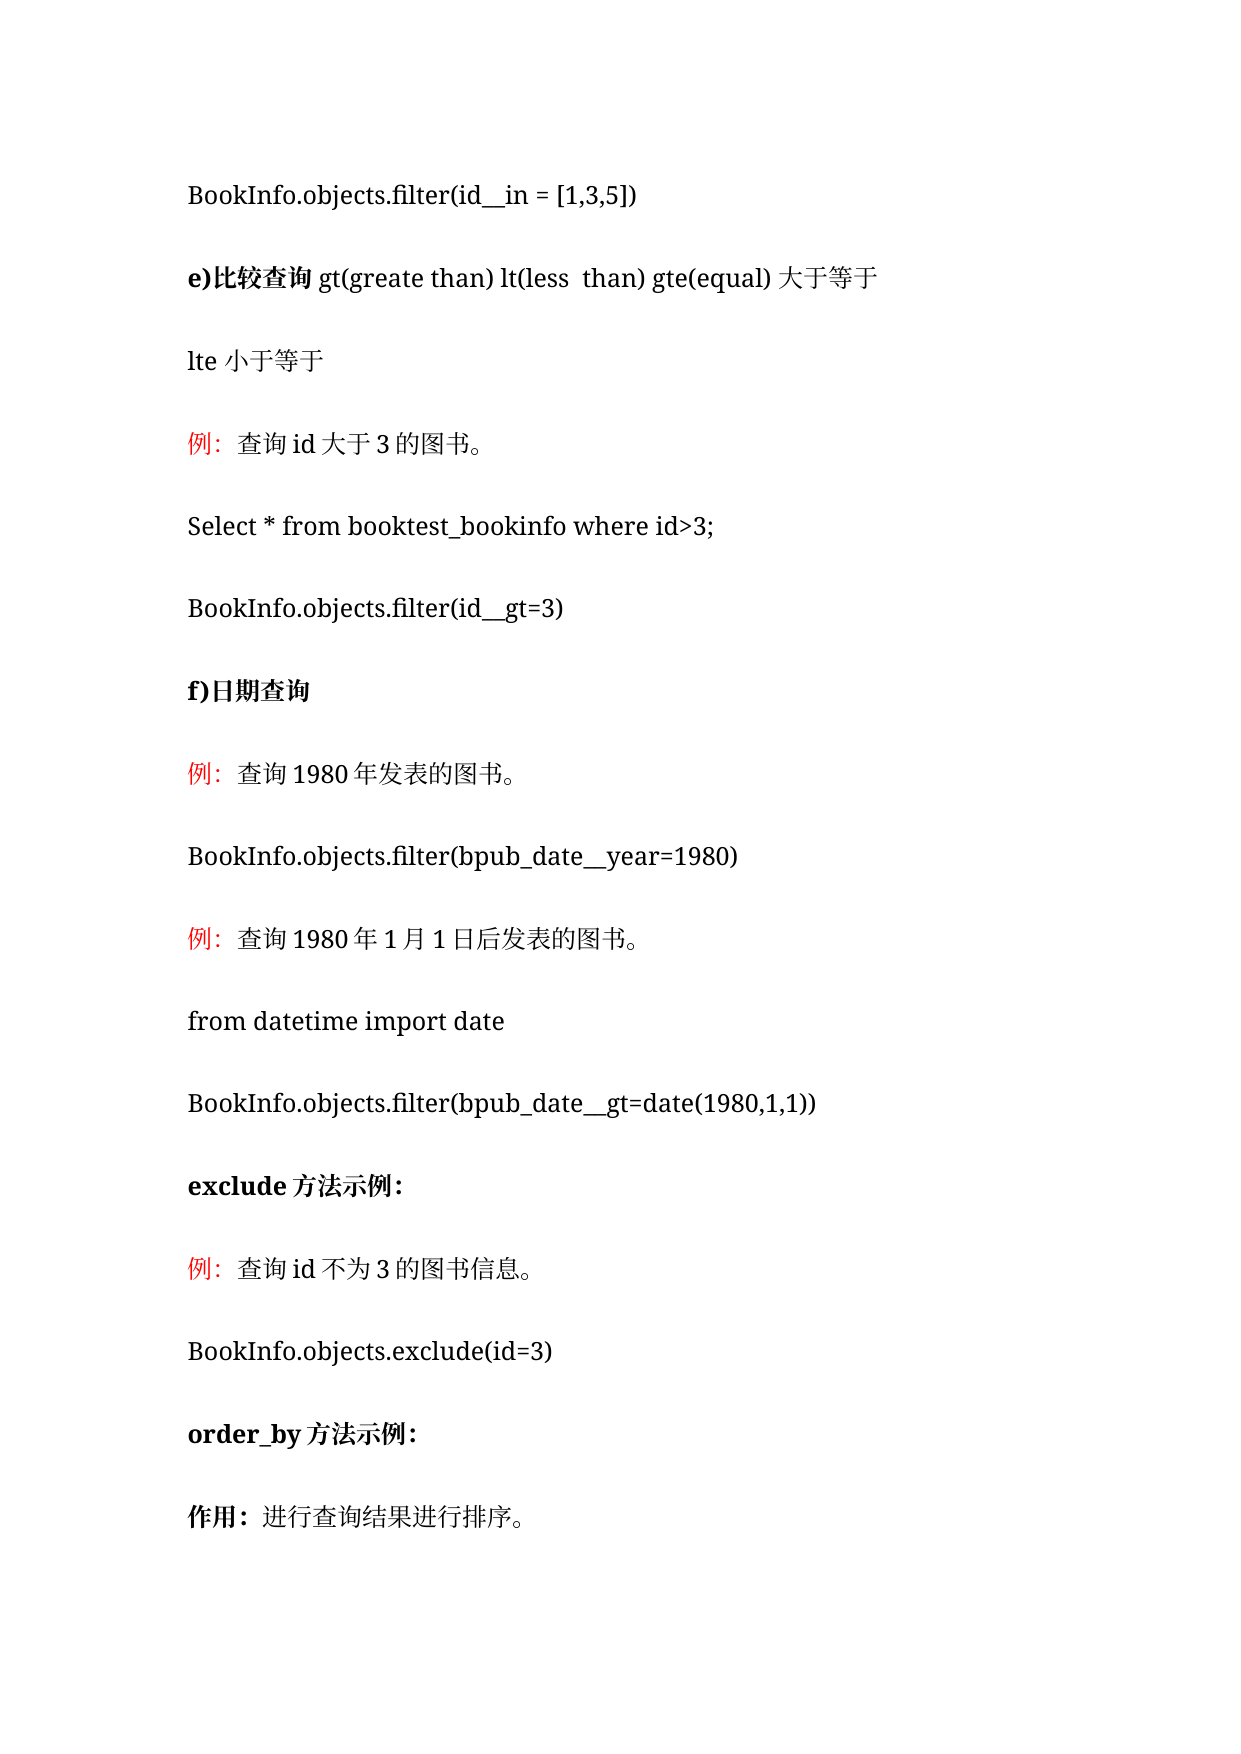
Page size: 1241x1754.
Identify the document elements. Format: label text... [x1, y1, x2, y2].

text BookInfo.objects.filter(id__gt=3) [187, 575, 1053, 640]
text from datetime import date [187, 988, 1053, 1053]
text e)比较查询 gt(greate than) lt(less than) gte(equal) 大于等于 [187, 244, 1053, 309]
text BookInfo.objects.exclude(id=3) [187, 1318, 1053, 1383]
text 例：查询id大于3的图书。 [187, 410, 1053, 475]
text order_by方法示例： [187, 1400, 1053, 1465]
text f)日期查询 [187, 657, 1053, 722]
text BookInfo.objects.filter(bpub_date__gt=date(1980,1,1)) [187, 1070, 1053, 1135]
text 例：查询1980年1月1日后发表的图书。 [187, 905, 1053, 970]
text 例：查询id不为3的图书信息。 [187, 1235, 1053, 1300]
text 作用：进行查询结果进行排序。 [187, 1483, 1053, 1548]
text BookInfo.objects.filter(bpub_date__year=1980) [187, 823, 1053, 888]
text 例：查询1980年发表的图书。 [187, 740, 1053, 805]
text lte 小于等于 [187, 327, 1053, 392]
text exclude方法示例： [187, 1152, 1053, 1217]
text Select * from booktest_bookinfo where id>3; [187, 493, 1053, 558]
text BookInfo.objects.filter(id__in = [1,3,5]) [187, 162, 1053, 227]
